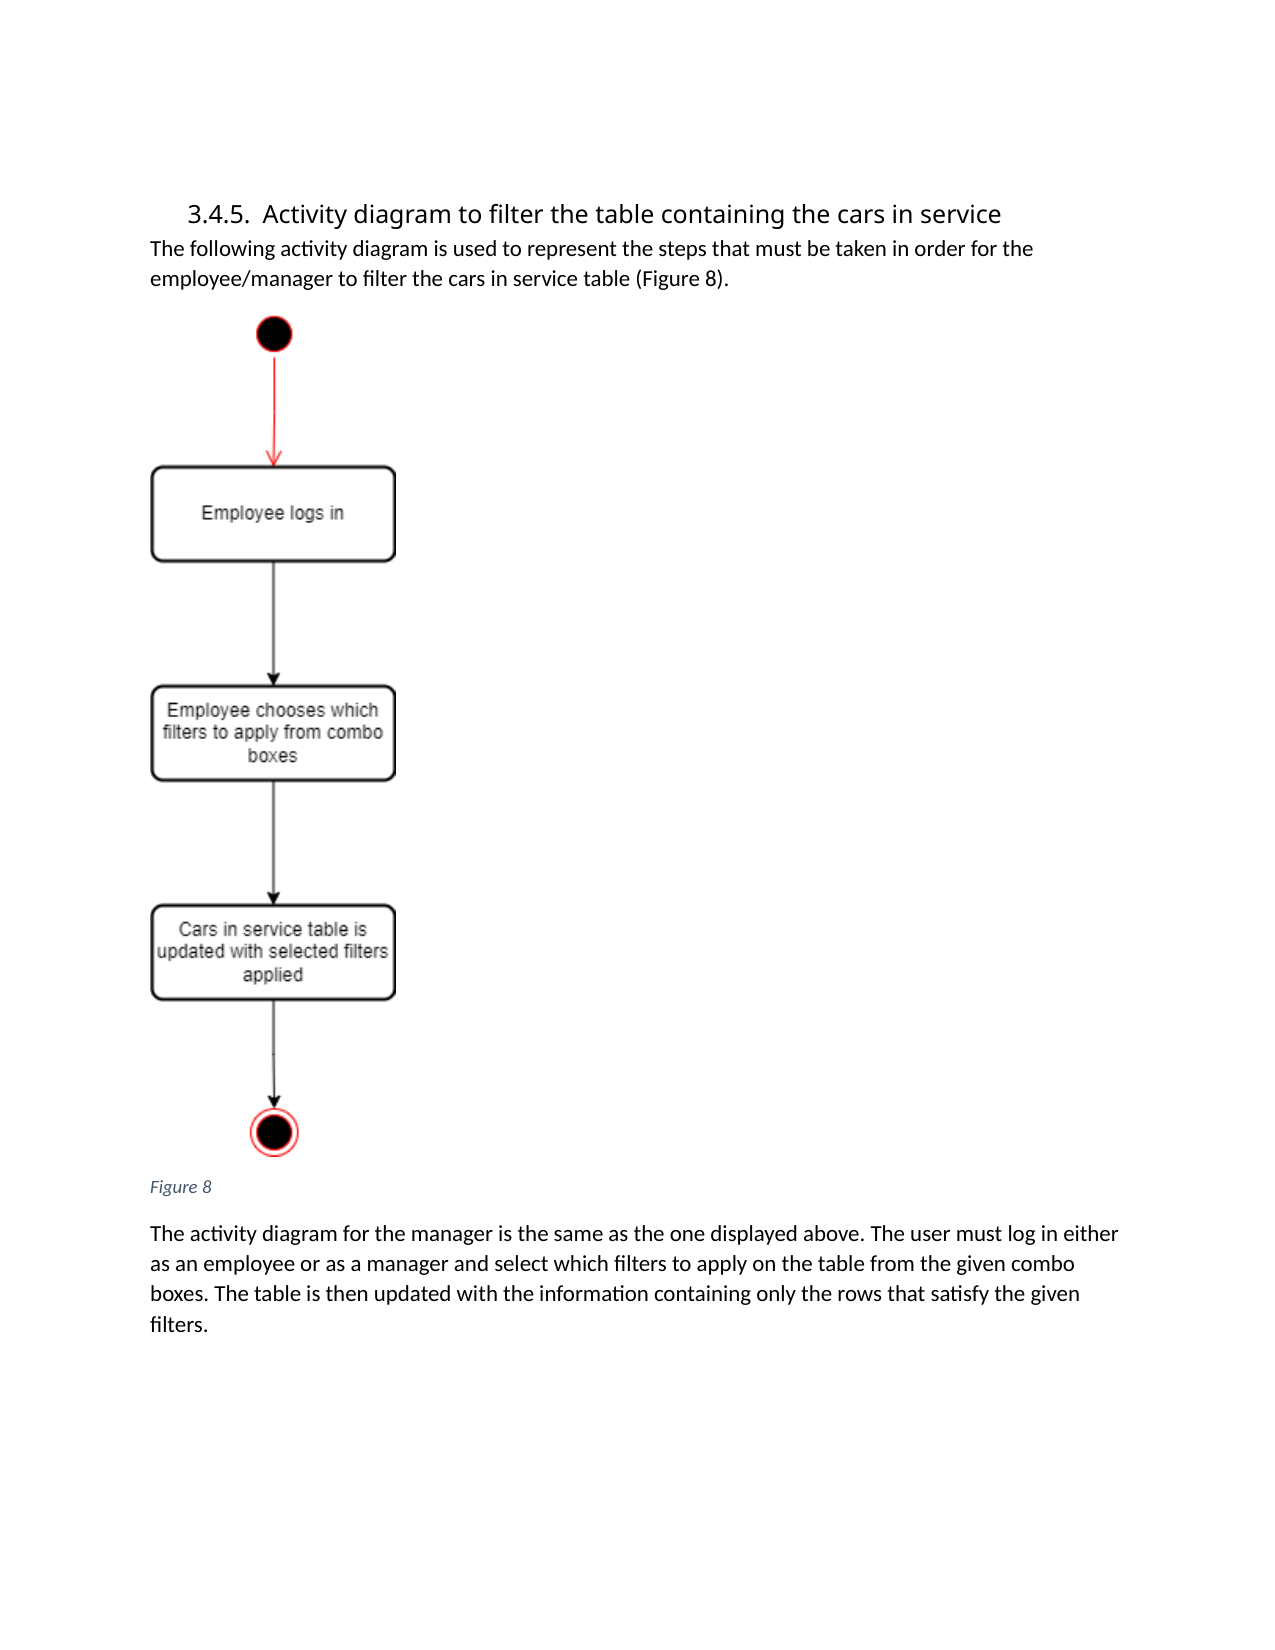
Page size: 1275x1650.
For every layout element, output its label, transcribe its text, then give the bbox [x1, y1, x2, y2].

subtitle Activity diagram to filter the table containing the cars in service [187, 197, 1125, 231]
text The following activity diagram is used to represent the steps that must be taken in order for the employee/manager to filter the cars in service table (Figure 8). [150, 234, 1125, 292]
text The activity diagram for the manager is the same as the one displayed above. The user must log in either as an employee or as a manager and select which filters to apply on the table from the given combo boxes. The table is then updated with the information containing only the rows that satisfy the given filters. [150, 1219, 1125, 1338]
picture [150, 310, 396, 1157]
